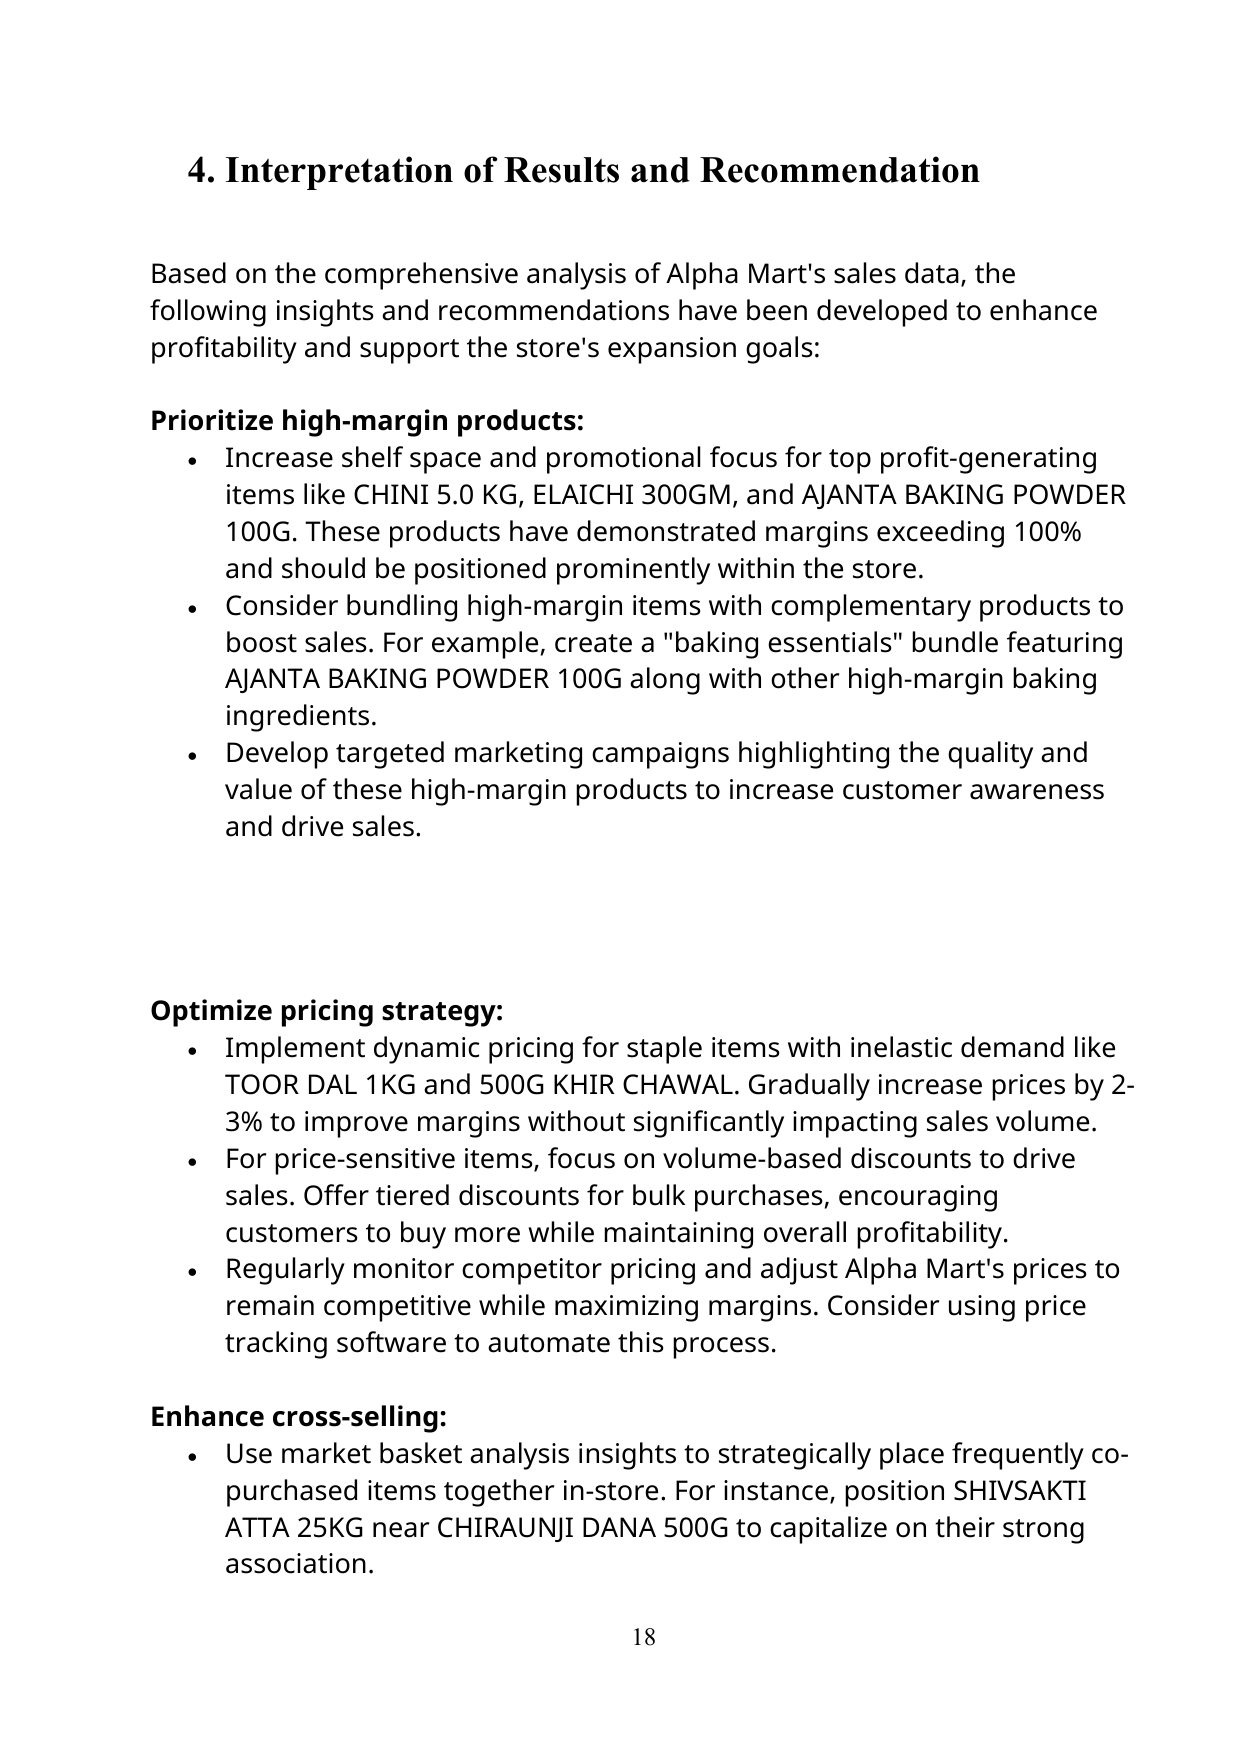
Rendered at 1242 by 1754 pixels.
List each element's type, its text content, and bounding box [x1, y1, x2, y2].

list Develop targeted marketing campaigns highlighting the quality and value of these high-margin products to increase customer awareness and drive sales. [187, 734, 1137, 844]
text Based on the comprehensive analysis of Alpha Mart's sales data, the following insights and recommendations have been developed to enhance profitability and support the store's expansion goals: [150, 254, 1137, 365]
text Optimize pricing strategy: [150, 992, 1137, 1029]
list Implement dynamic pricing for staple items with inelastic demand like TOOR DAL 1KG and 500G KHIR CHAWAL. Gradually increase prices by 2-3% to improve margins without significantly impacting sales volume. [187, 1029, 1137, 1139]
list Consider bundling high-margin items with complementary products to boost sales. For example, create a "baking essentials" bundle featuring AJANTA BAKING POWDER 100G along with other high-margin baking ingredients. [187, 586, 1137, 734]
text Prioritize high-margin products: [150, 402, 1137, 439]
text Enhance cross-selling: [150, 1397, 1137, 1434]
list Use market basket analysis insights to strategically place frequently co-purchased items together in-store. For instance, position SHIVSAKTI ATTA 25KG near CHIRAUNJI DANA 500G to capitalize on their strong association. [187, 1434, 1137, 1582]
list For price-sensitive items, focus on volume-based discounts to drive sales. Offer tiered discounts for bulk purchases, encouraging customers to buy more while maintaining overall profitability. [187, 1139, 1137, 1250]
list Increase shelf space and promotional focus for top profit-generating items like CHINI 5.0 KG, ELAICHI 300GM, and AJANTA BAKING POWDER 100G. These products have demonstrated margins exceeding 100% and should be positioned prominently within the store. [187, 439, 1137, 586]
list Regularly monitor competitor pricing and adjust Alpha Mart's prices to remain competitive while maximizing margins. Consider using price tracking software to automate this process. [187, 1250, 1137, 1361]
subtitle Interpretation of Results and Recommendation [187, 149, 1137, 191]
